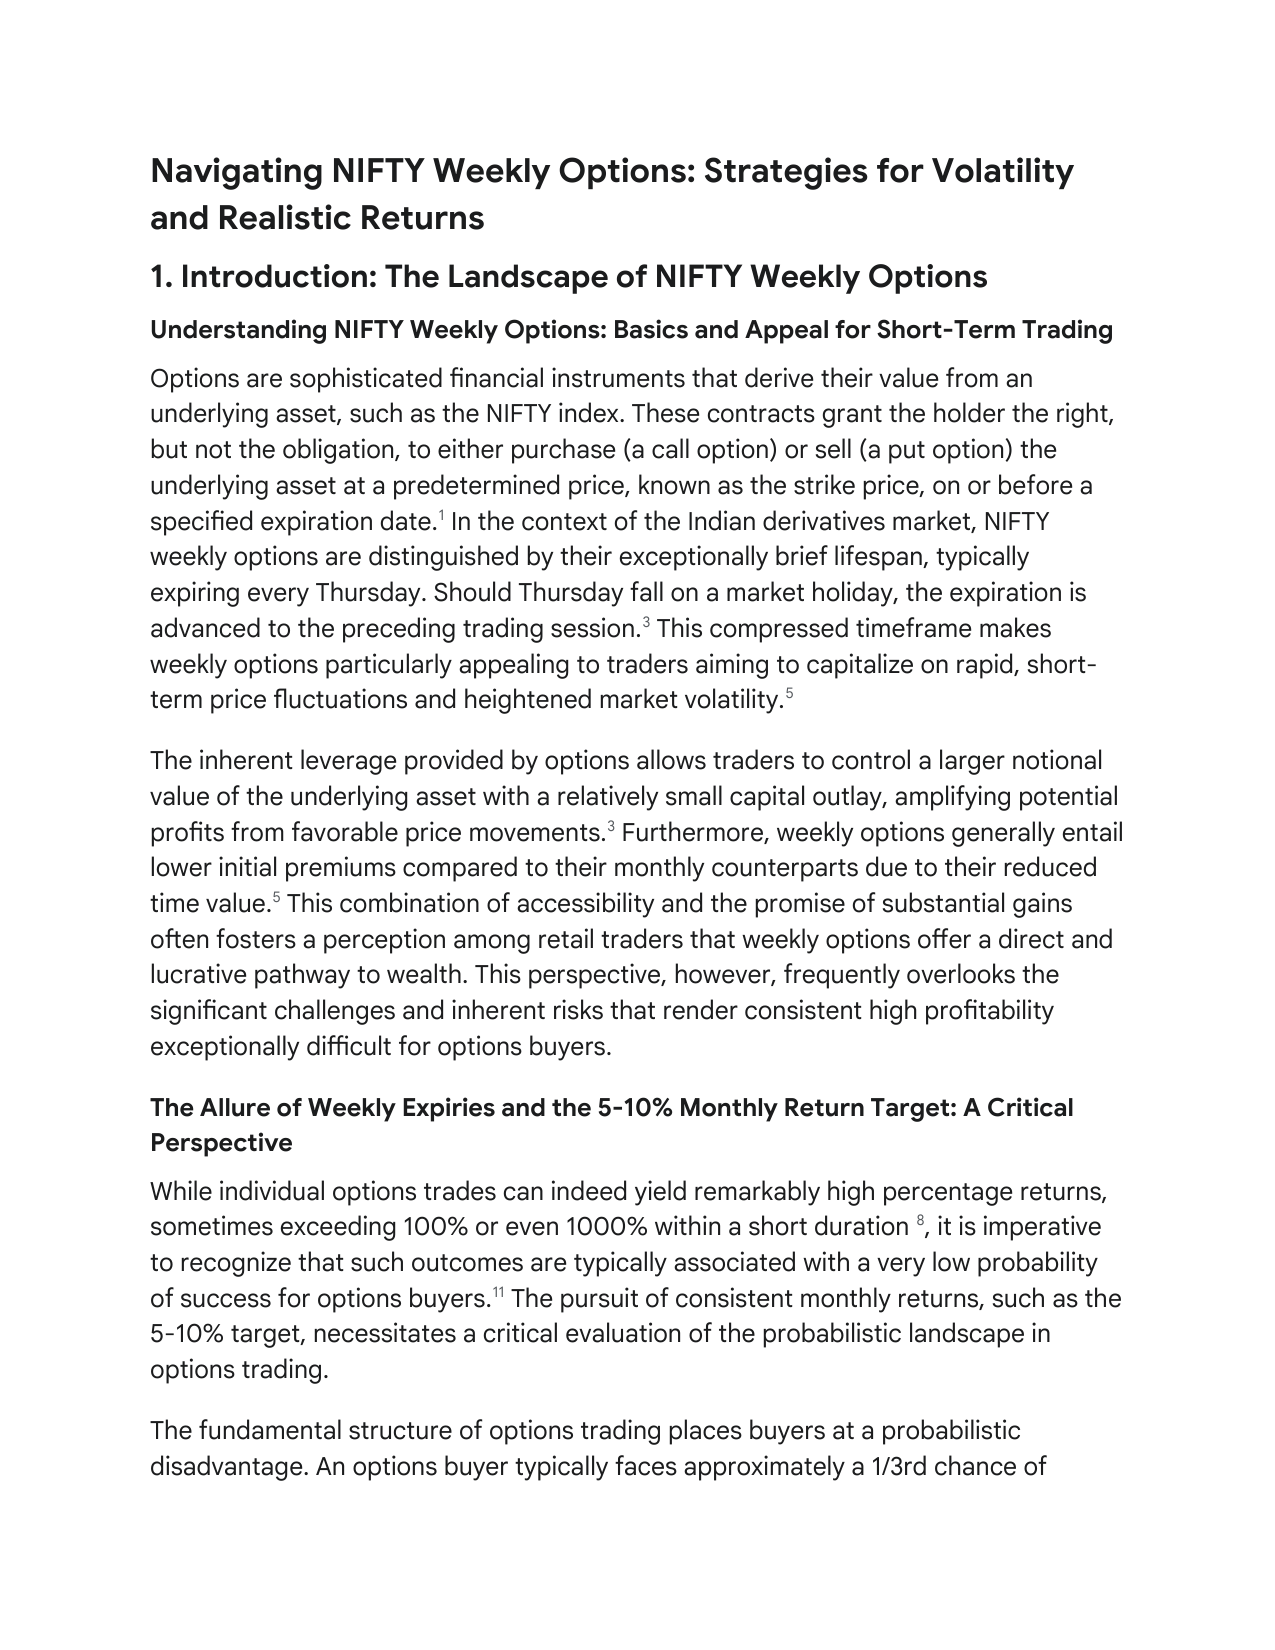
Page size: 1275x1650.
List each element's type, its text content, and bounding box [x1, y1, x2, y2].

subtitle The Allure of Weekly Expiries and the 5-10% Monthly Return Target: A Critical Perspective [150, 1092, 1125, 1159]
text The inherent leverage provided by options allows traders to control a larger notional value of the underlying asset with a relatively small capital outlay, amplifying potential profits from favorable price movements.3 Furthermore, weekly options generally entail lower initial premiums compared to their monthly counterparts due to their reduced time value.5 This combination of accessibility and the promise of substantial gains often fosters a perception among retail traders that weekly options offer a direct and lucrative pathway to wealth. This perspective, however, frequently overlooks the significant challenges and inherent risks that render consistent high profitability exceptionally difficult for options buyers. [150, 745, 1125, 1062]
subtitle Understanding NIFTY Weekly Options: Basics and Appeal for Short-Term Trading [150, 315, 1125, 346]
text While individual options trades can indeed yield remarkably high percentage returns, sometimes exceeding 100% or even 1000% within a short duration 8, it is imperative to recognize that such outcomes are typically associated with a very low probability of success for options buyers.11 The pursuit of consistent monthly returns, such as the 5-10% target, necessitates a critical evaluation of the probabilistic landscape in options trading. [150, 1176, 1125, 1386]
text Options are sophisticated financial instruments that derive their value from an underlying asset, such as the NIFTY index. These contracts grant the holder the right, but not the obligation, to either purchase (a call option) or sell (a put option) the underlying asset at a predetermined price, known as the strike price, on or before a specified expiration date.1 In the context of the Indian derivatives market, NIFTY weekly options are distinguished by their exceptionally brief lifespan, typically expiring every Thursday. Should Thursday fall on a market holiday, the expiration is advanced to the preceding trading session.3 This compressed timeframe makes weekly options particularly appealing to traders aiming to capitalize on rapid, short-term price fluctuations and heightened market volatility.5 [150, 363, 1125, 716]
subtitle Navigating NIFTY Weekly Options: Strategies for Volatility and Realistic Returns [150, 150, 1125, 239]
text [150, 1415, 1125, 1482]
subtitle 1. Introduction: The Landscape of NIFTY Weekly Options [150, 258, 1125, 297]
